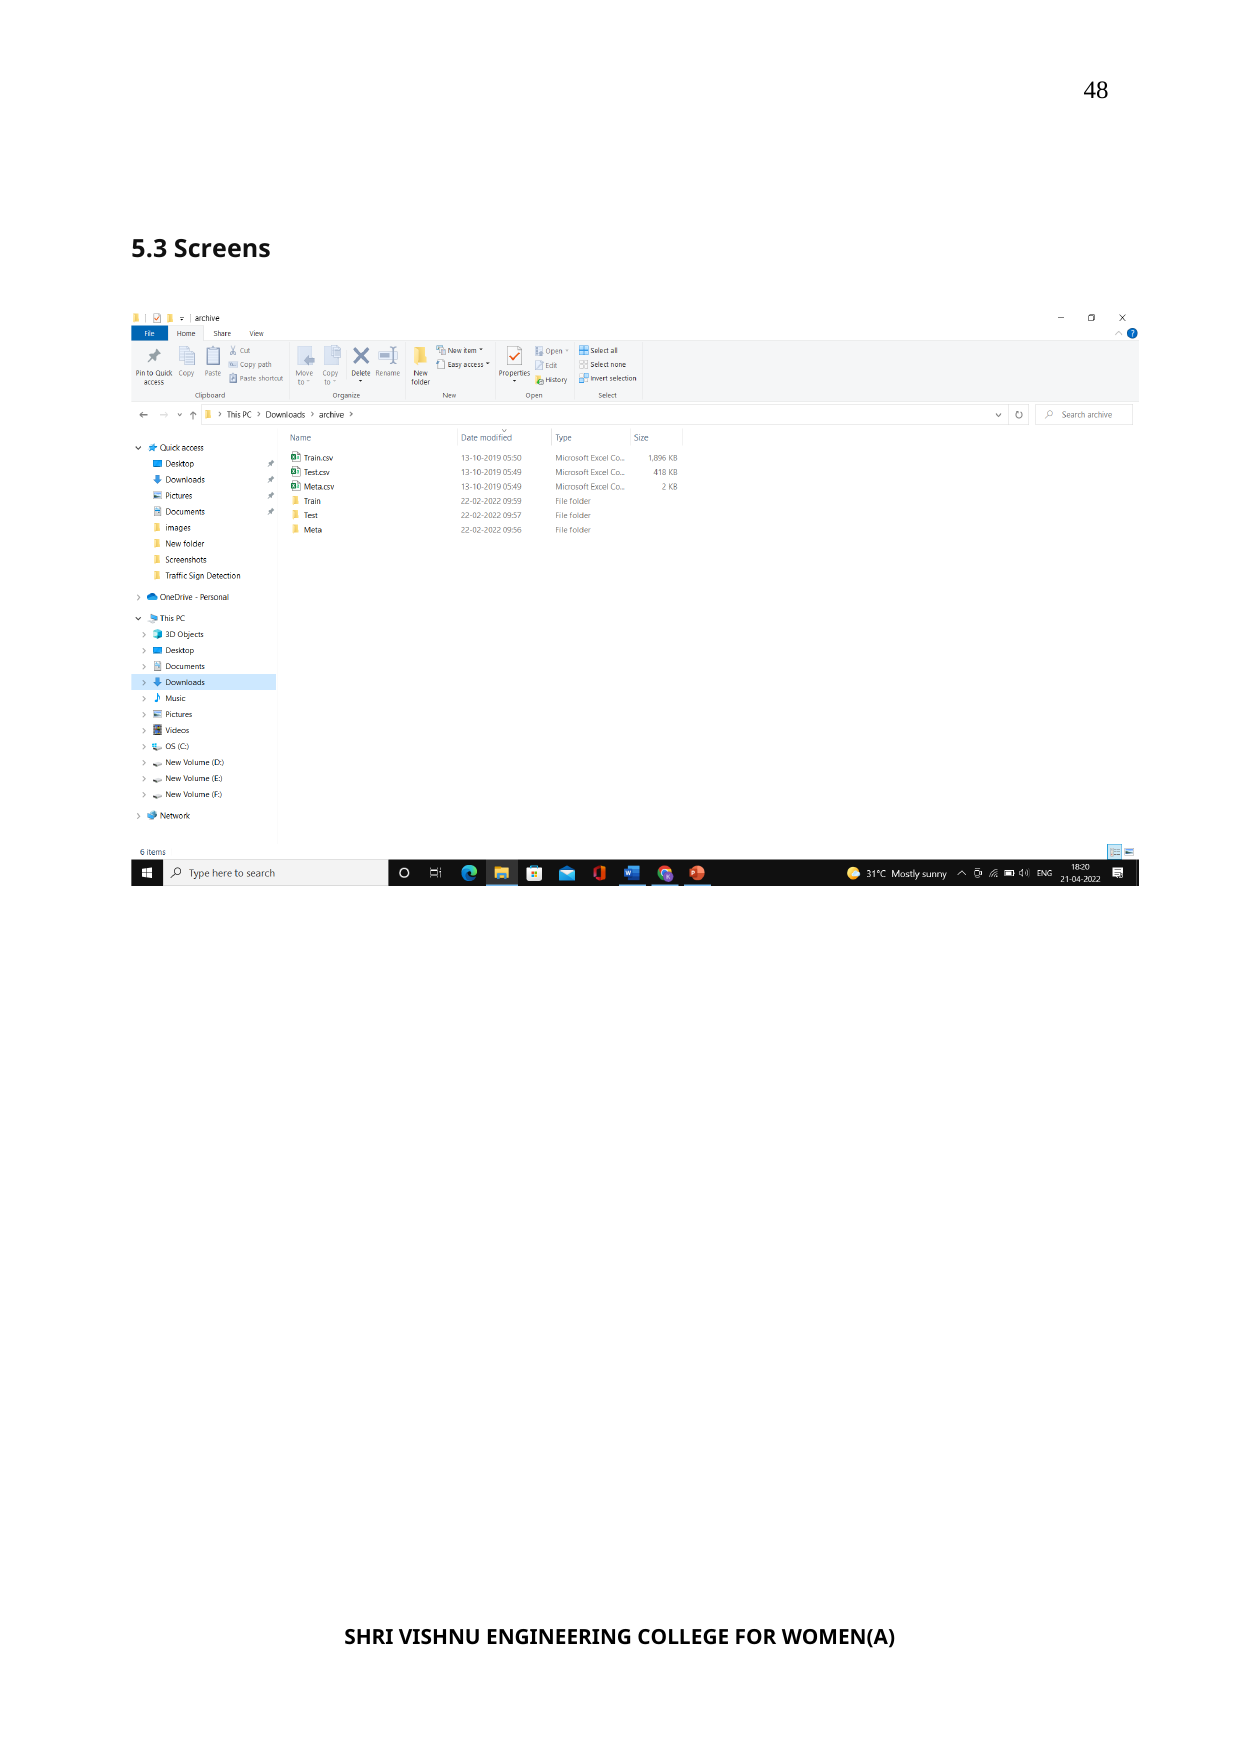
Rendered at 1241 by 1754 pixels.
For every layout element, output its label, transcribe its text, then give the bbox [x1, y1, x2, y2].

text 5.3 Screens [131, 230, 1108, 264]
picture [131, 310, 1139, 886]
